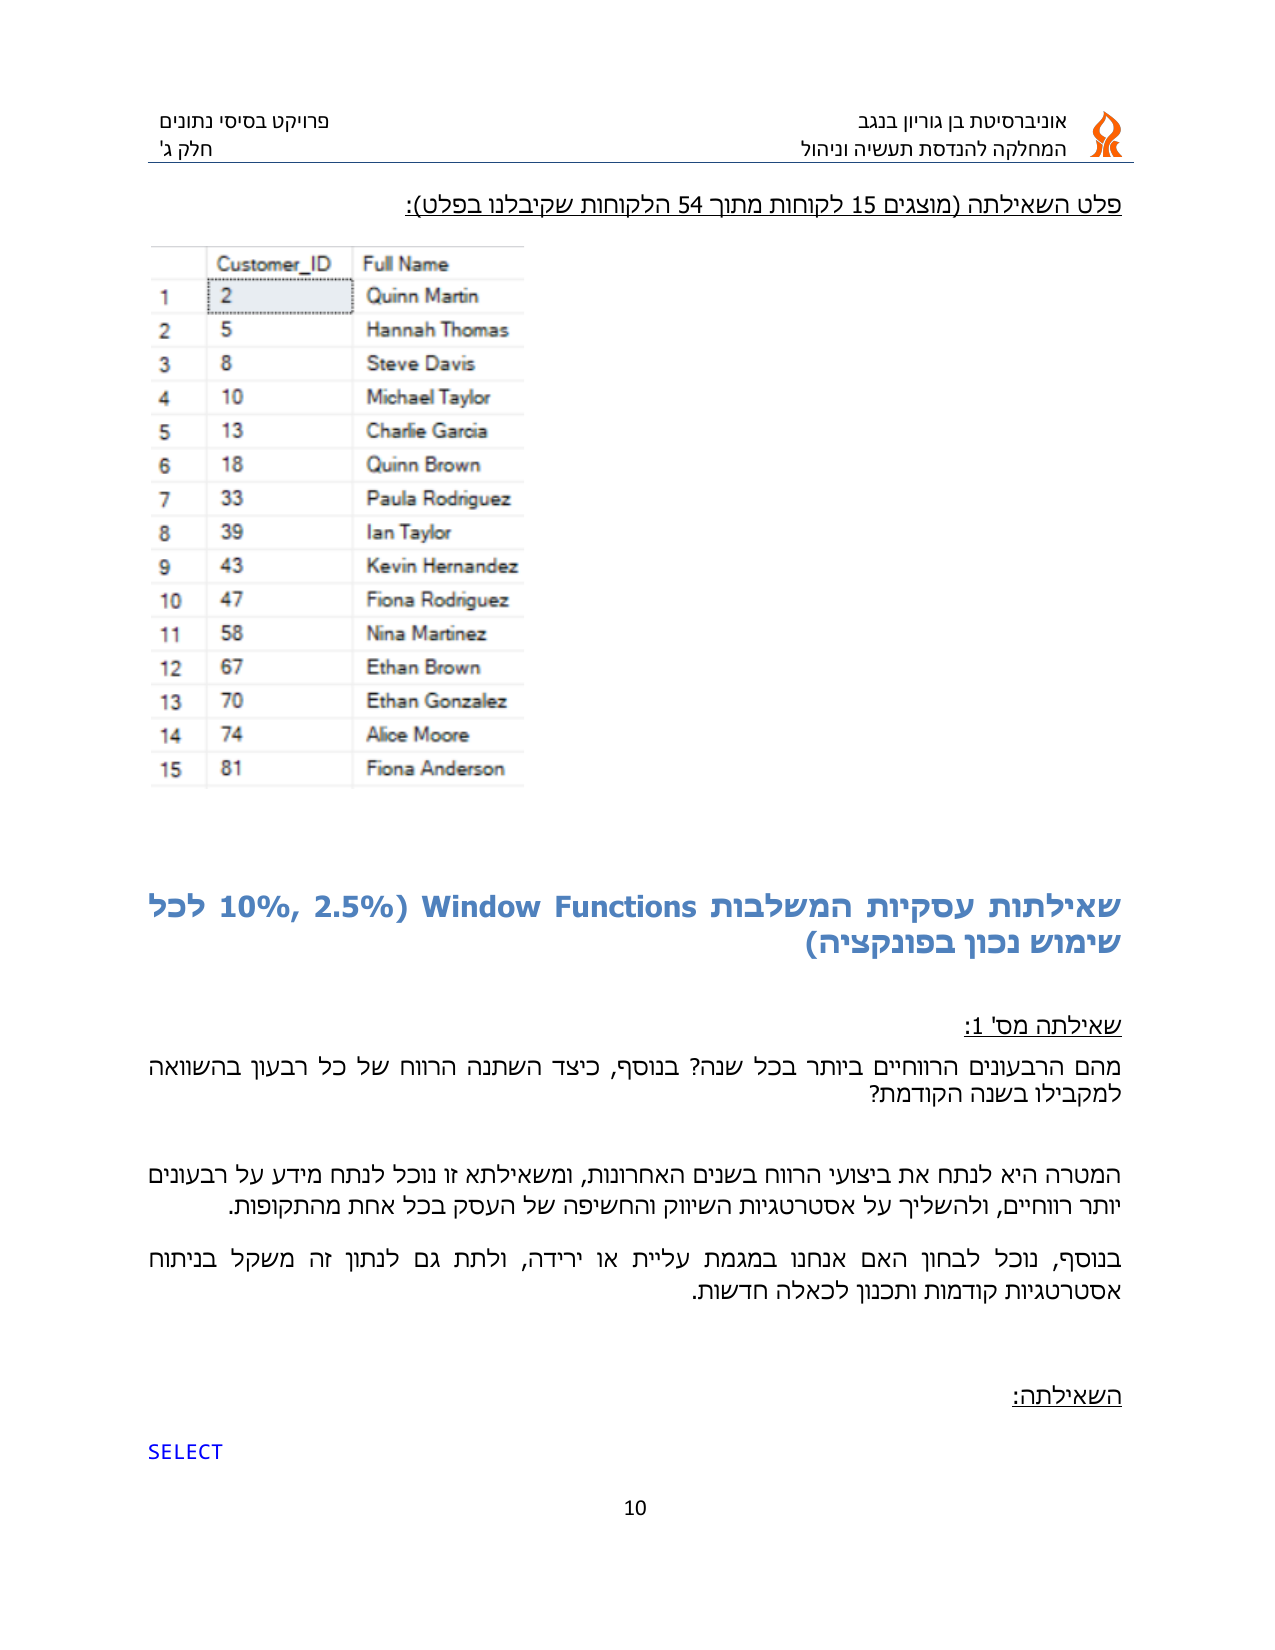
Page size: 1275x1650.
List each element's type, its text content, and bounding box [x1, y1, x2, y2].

text בנוסף, נוכל לבחון האם אנחנו במגמת עליית או ירידה, ולתת גם לנתון זה משקל בניתוח אסטרטגיות קודמות ותכנון לכאלה חדשות. [148, 1244, 1122, 1304]
text מהם הרבעונים הרווחיים ביותר בכל שנה? בנוסף, כיצד השתנה הרווח של כל רבעון בהשוואה למקבילו בשנה הקודמת? [148, 1052, 1122, 1107]
subtitle שאילתות עסקיות המשלבות Window Functions (10%, 2.5% לכל שימוש נכון בפונקציה) [148, 889, 1122, 959]
text השאילתה: [148, 1381, 1122, 1409]
text פלט השאילתה (מוצגים 15 לקוחות מתוך 54 הלקוחות שקיבלנו בפלט): [148, 191, 1122, 219]
text SELECT [148, 1438, 1122, 1465]
text המטרה היא לנתח את ביצועי הרווח בשנים האחרונות, ומשאילתא זו נוכל לנתח מידע על רבעונים יותר רווחיים, ולהשליך על אסטרטגיות השיווק והחשיפה של העסק בכל אחת מהתקופות. [148, 1160, 1122, 1219]
picture [151, 246, 525, 789]
text שאילתה מס' 1: [148, 1012, 1122, 1039]
picture [1089, 111, 1123, 157]
